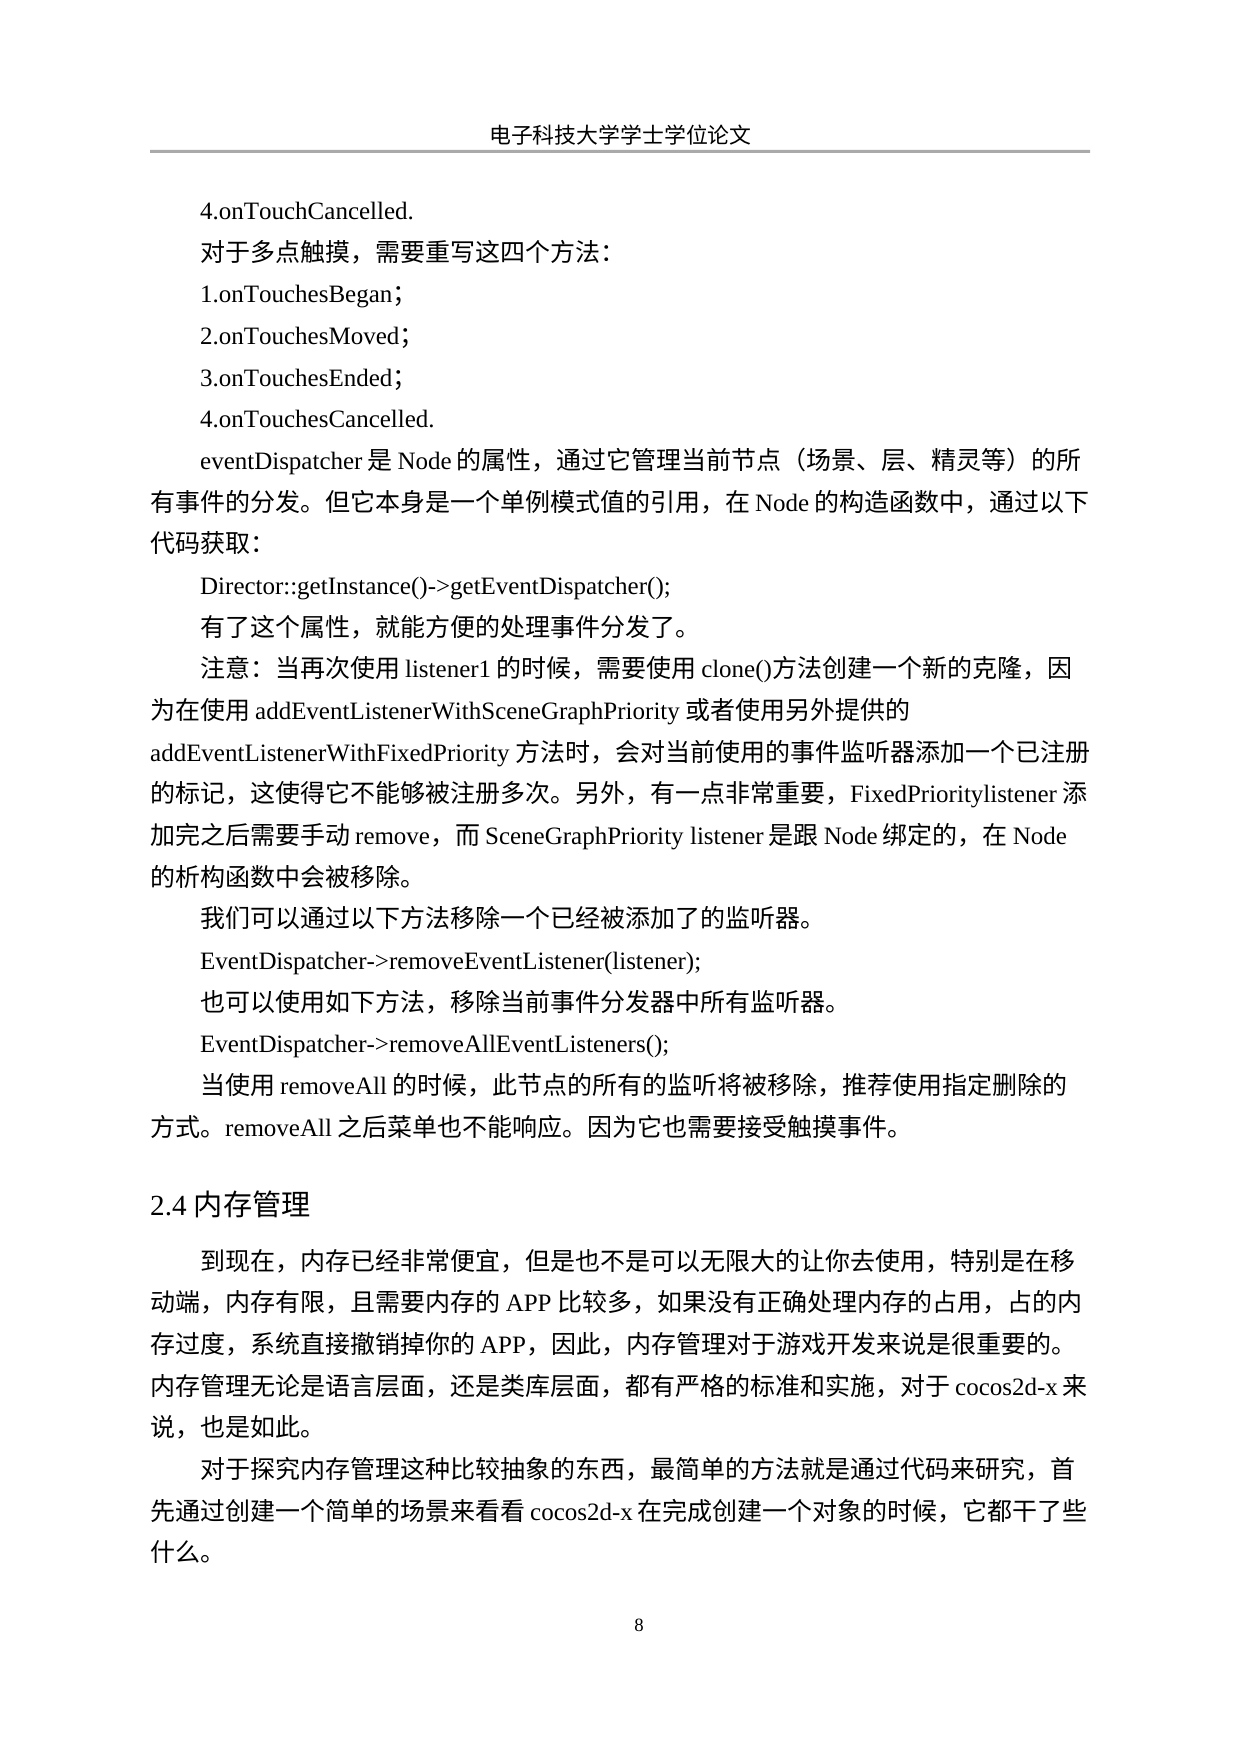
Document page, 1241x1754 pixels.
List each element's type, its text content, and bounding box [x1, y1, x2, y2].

text 对于多点触摸，需要重写这四个方法： [150, 228, 1090, 269]
text 有了这个属性，就能方便的处理事件分发了。 [150, 603, 1090, 644]
text 注意：当再次使用listener1的时候，需要使用clone()方法创建一个新的克隆，因为在使用addEventListenerWithSceneGraphPriority或者使用另外提供的addEventListenerWithFixedPriority方法时，会对当前使用的事件监听器添加一个已注册的标记，这使得它不能够被注册多次。另外，有一点非常重要，FixedPrioritylistener添加完之后需要手动remove，而SceneGraphPriority listener是跟Node绑定的，在Node的析构函数中会被移除。 [150, 644, 1090, 894]
text 2.4 内存管理 [150, 1182, 1090, 1224]
text 当使用removeAll的时候，此节点的所有的监听将被移除，推荐使用指定删除的方式。removeAll之后菜单也不能响应。因为它也需要接受触摸事件。 [150, 1061, 1090, 1144]
text Director::getInstance()->getEventDispatcher(); [150, 561, 1090, 603]
text 3.onTouchesEnded； [150, 353, 1090, 394]
text 4.onTouchCancelled. [150, 186, 1090, 228]
text 1.onTouchesBegan； [150, 269, 1090, 311]
text 4.onTouchesCancelled. [150, 394, 1090, 436]
text EventDispatcher->removeEventListener(listener); [150, 936, 1090, 978]
text 我们可以通过以下方法移除一个已经被添加了的监听器。 [150, 894, 1090, 936]
text EventDispatcher->removeAllEventListeners(); [150, 1019, 1090, 1061]
text 对于探究内存管理这种比较抽象的东西，最简单的方法就是通过代码来研究，首先通过创建一个简单的场景来看看cocos2d-x在完成创建一个对象的时候，它都干了些什么。 [150, 1445, 1090, 1570]
text eventDispatcher是Node的属性，通过它管理当前节点（场景、层、精灵等）的所有事件的分发。但它本身是一个单例模式值的引用，在Node的构造函数中，通过以下代码获取： [150, 436, 1090, 561]
text 2.onTouchesMoved； [150, 311, 1090, 353]
text 也可以使用如下方法，移除当前事件分发器中所有监听器。 [150, 978, 1090, 1019]
text 到现在，内存已经非常便宜，但是也不是可以无限大的让你去使用，特别是在移动端，内存有限，且需要内存的 APP 比较多，如果没有正确处理内存的占用，占的内存过度，系统直接撤销掉你的APP，因此，内存管理对于游戏开发来说是很重要的。内存管理无论是语言层面，还是类库层面，都有严格的标准和实施，对于cocos2d-x来说，也是如此。 [150, 1237, 1090, 1445]
